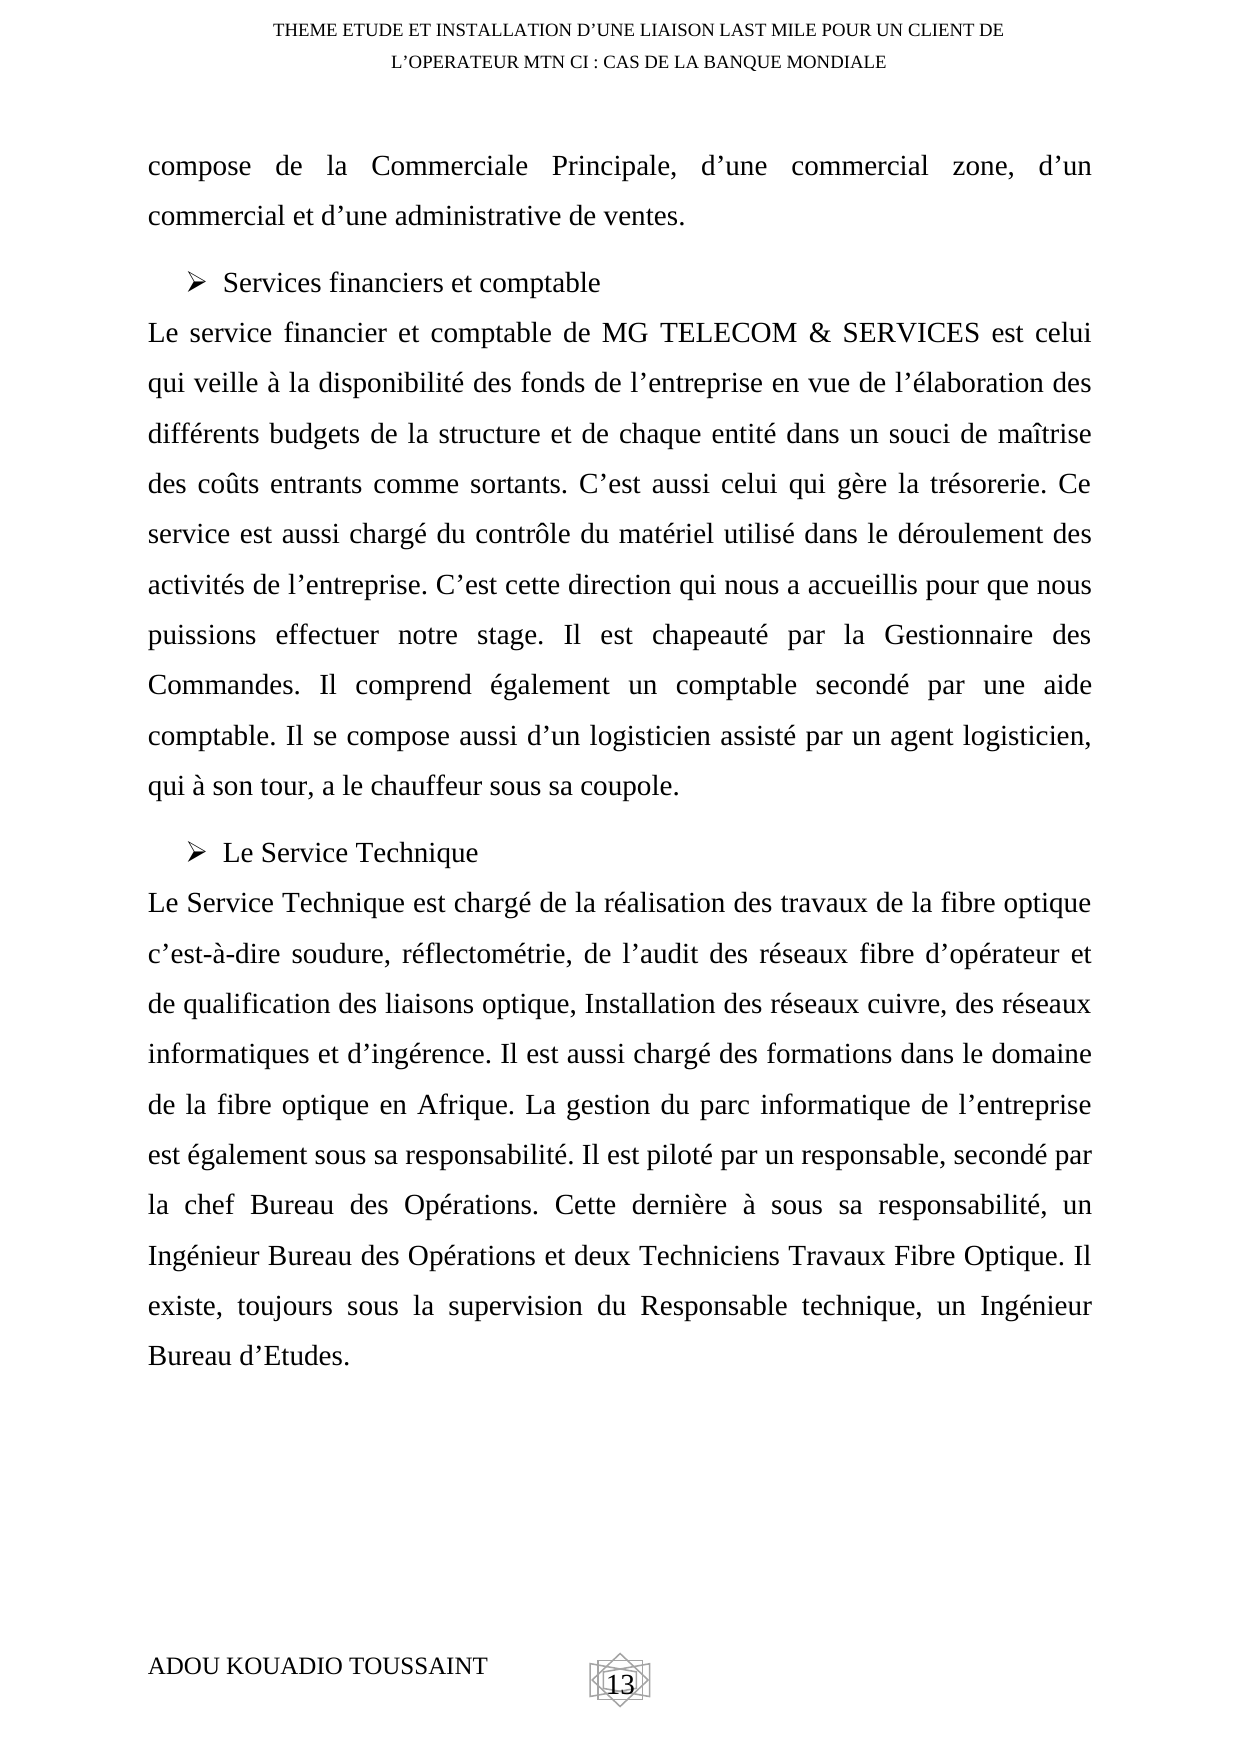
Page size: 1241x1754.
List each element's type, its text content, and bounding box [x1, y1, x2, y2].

text Le Service Technique est chargé de la réalisation des travaux de la fibre optique c’est-à-dire soudure, réflectométrie, de l’audit des réseaux fibre d’opérateur et de qualification des liaisons optique, Installation des réseaux cuivre, des réseaux informatiques et d’ingérence. Il est aussi chargé des formations dans le domaine de la fibre optique en Afrique. La gestion du parc informatique de l’entreprise est également sous sa responsabilité. Il est piloté par un responsable, secondé par la chef Bureau des Opérations. Cette dernière à sous sa responsabilité, un Ingénieur Bureau des Opérations et deux Techniciens Travaux Fibre Optique. Il existe, toujours sous la supervision du Responsable technique, un Ingénieur Bureau d’Etudes. [148, 886, 1093, 1372]
list Le Service Technique [185, 835, 1093, 869]
text Le service financier et comptable de MG TELECOM & SERVICES est celui qui veille à la disponibilité des fonds de l’entreprise en vue de l’élaboration des différents budgets de la structure et de chaque entité dans un souci de maîtrise des coûts entrants comme sortants. C’est aussi celui qui gère la trésorerie. Ce service est aussi chargé du contrôle du matériel utilisé dans le déroulement des activités de l’entreprise. C’est cette direction qui nous a accueillis pour que nous puissions effectuer notre stage. Il est chapeauté par la Gestionnaire des Commandes. Il comprend également un comptable secondé par une aide comptable. Il se compose aussi d’un logisticien assisté par un agent logisticien, qui à son tour, a le chauffeur sous sa coupole. [148, 315, 1093, 802]
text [148, 148, 1093, 231]
list Services financiers et comptable [185, 265, 1093, 298]
